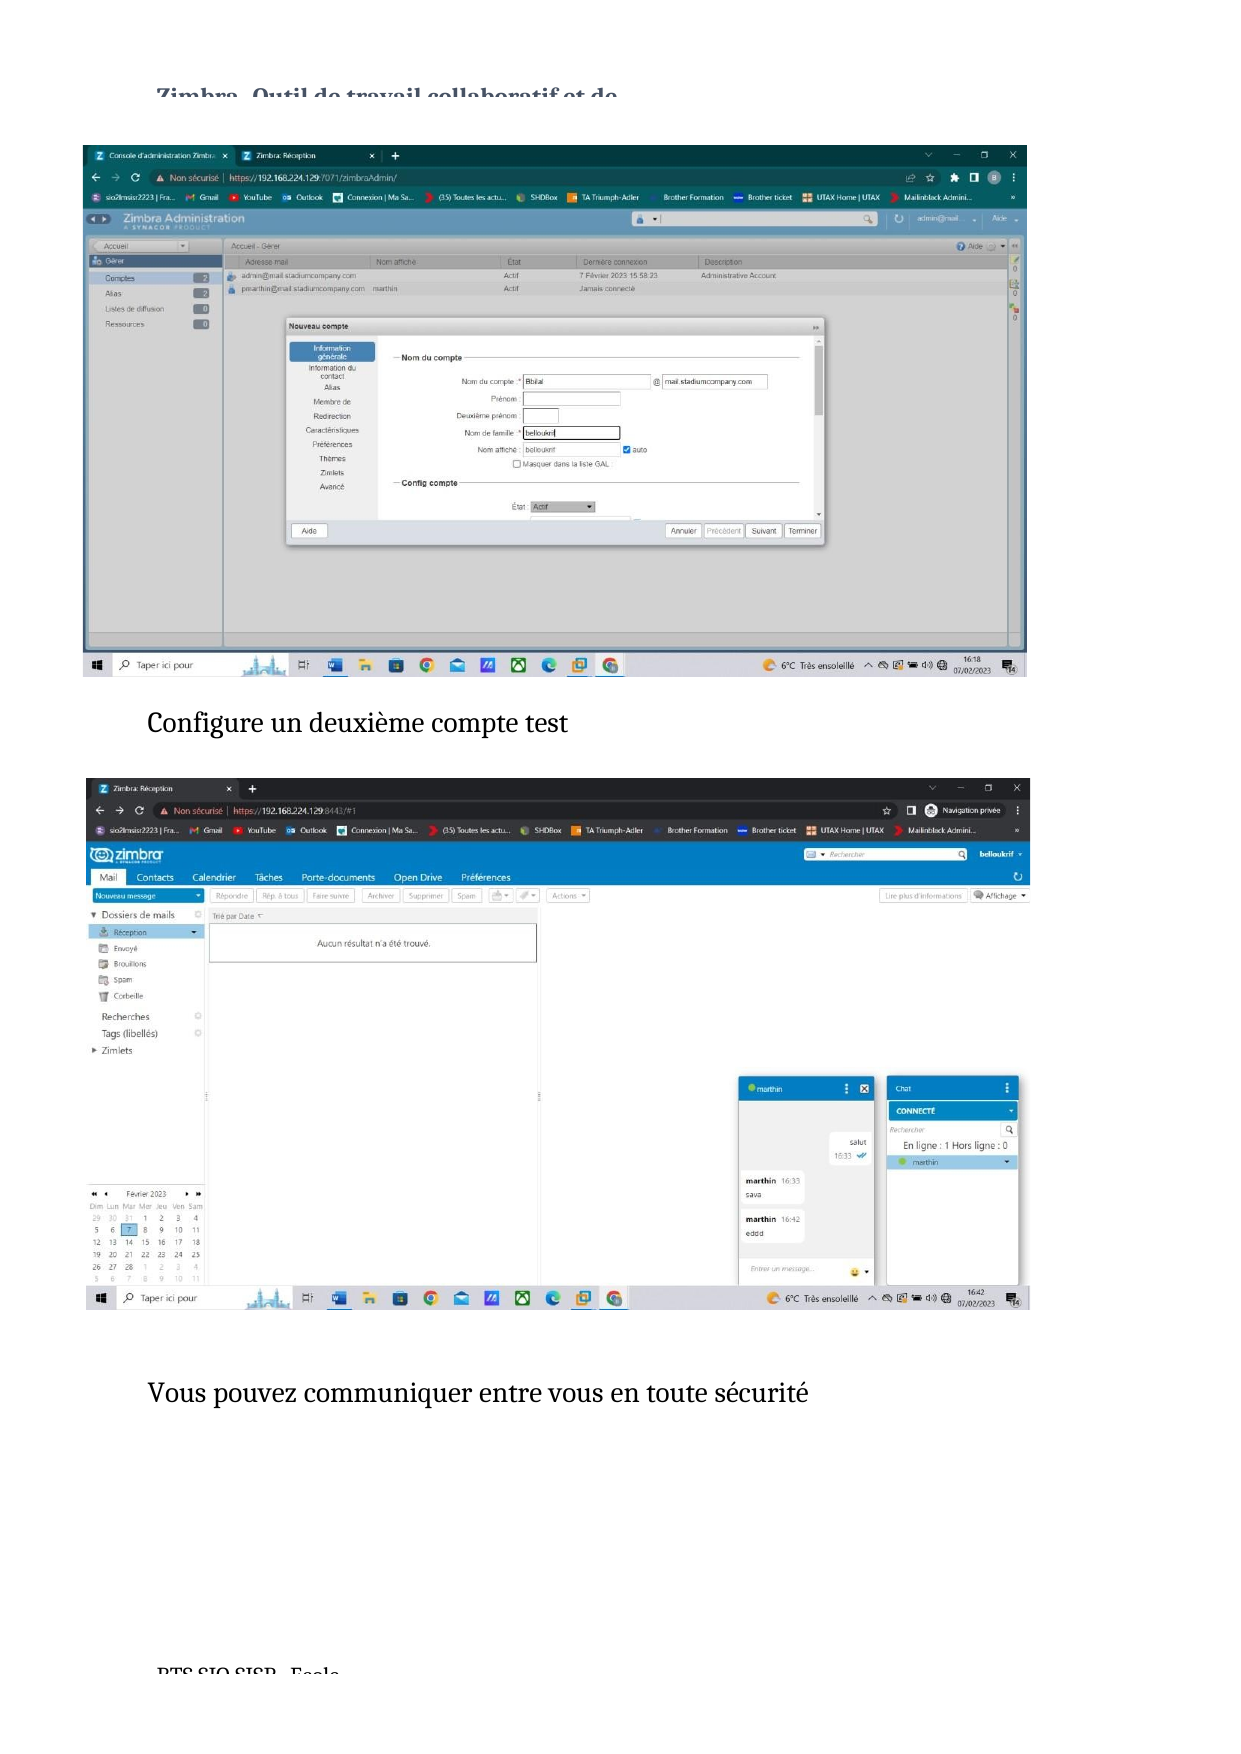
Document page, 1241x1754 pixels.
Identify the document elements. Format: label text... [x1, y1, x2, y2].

text Configure un deuxième compte test [147, 706, 1065, 740]
text Vous pouvez communiquer entre vous en toute sécurité [147, 1376, 1065, 1409]
picture [82, 145, 1027, 677]
picture [86, 778, 1031, 1310]
